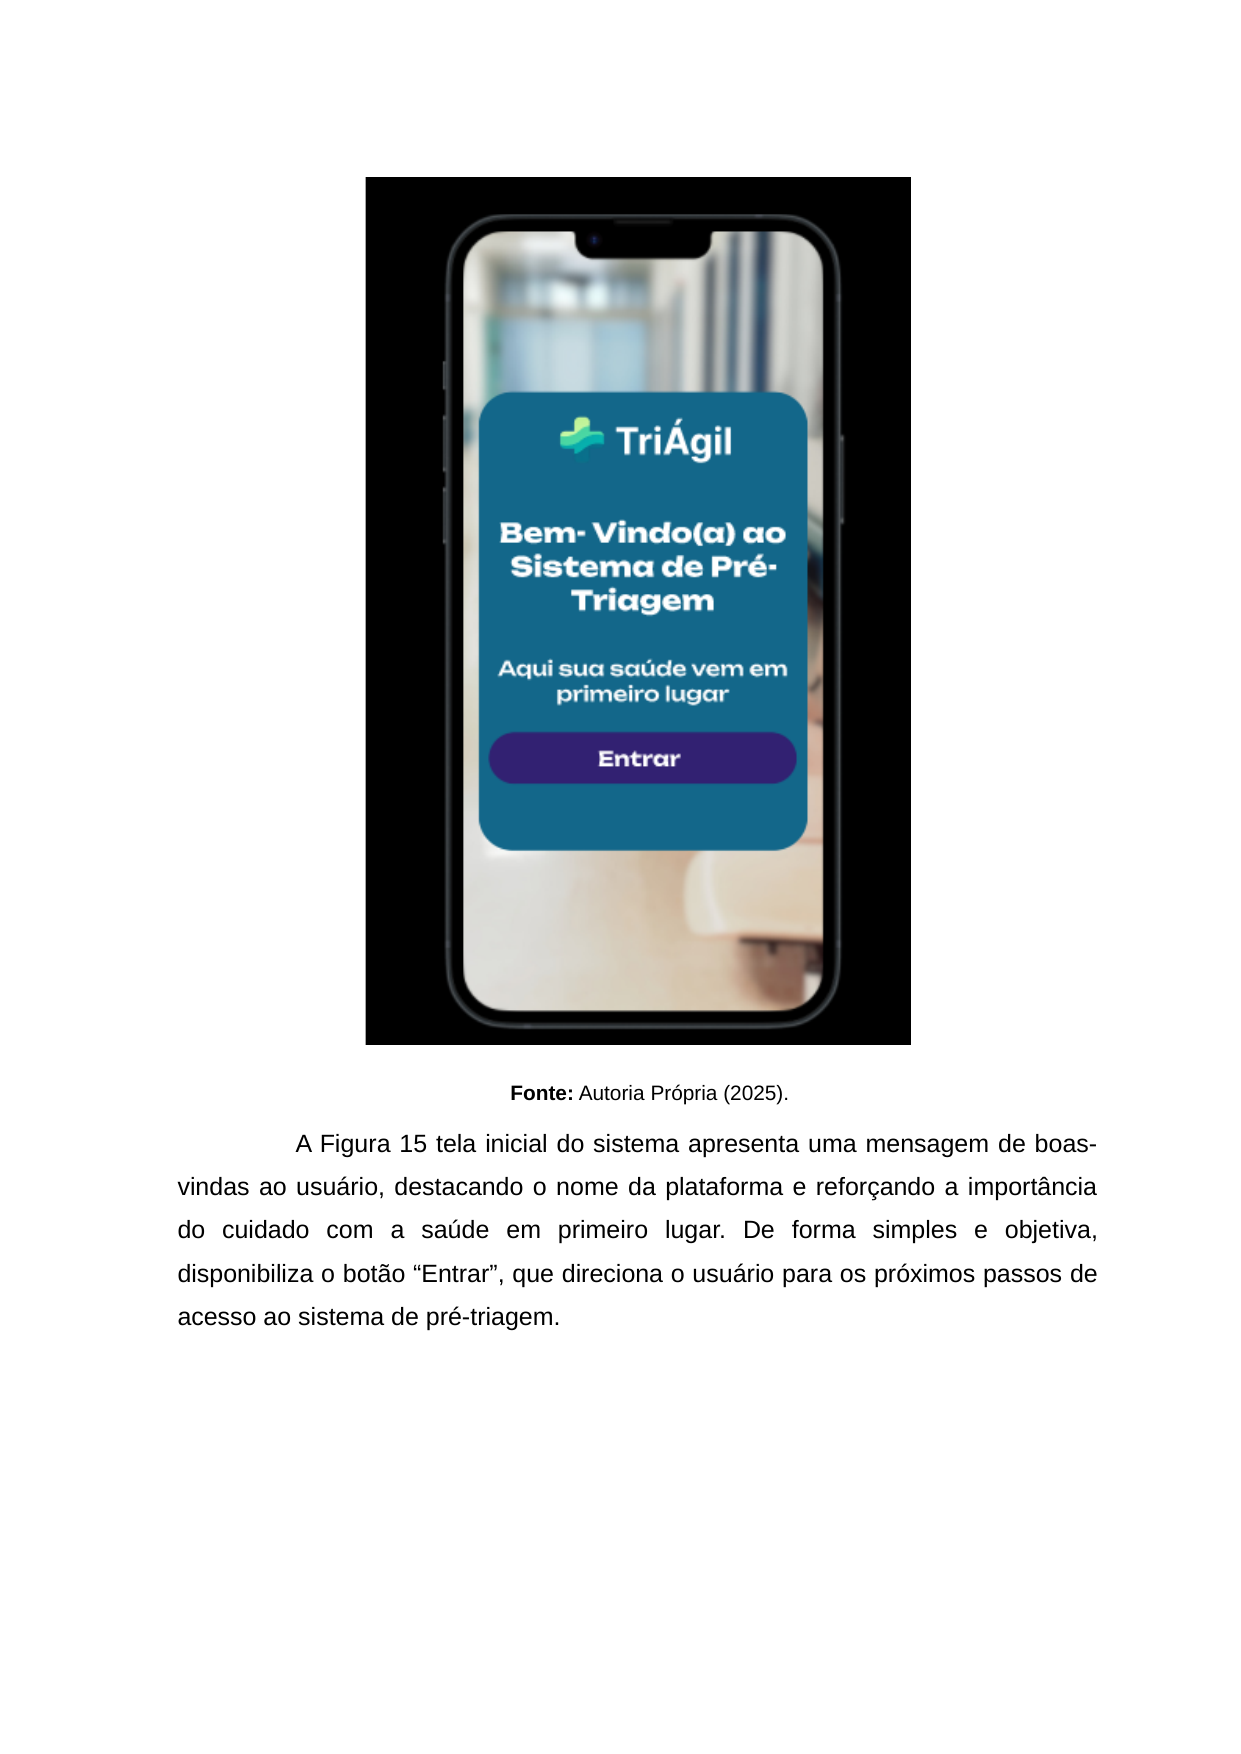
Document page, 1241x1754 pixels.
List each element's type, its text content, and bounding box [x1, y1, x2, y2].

text A Figura 15 tela inicial do sistema apresenta uma mensagem de boas-vindas ao usuário, destacando o nome da plataforma e reforçando a importância do cuidado com a saúde em primeiro lugar. De forma simples e objetiva, disponibiliza o botão “Entrar”, que direciona o usuário para os próximos passos de acesso ao sistema de pré-triagem. [177, 1129, 1099, 1330]
text Fonte: Autoria Própria (2025). [177, 1081, 1122, 1105]
